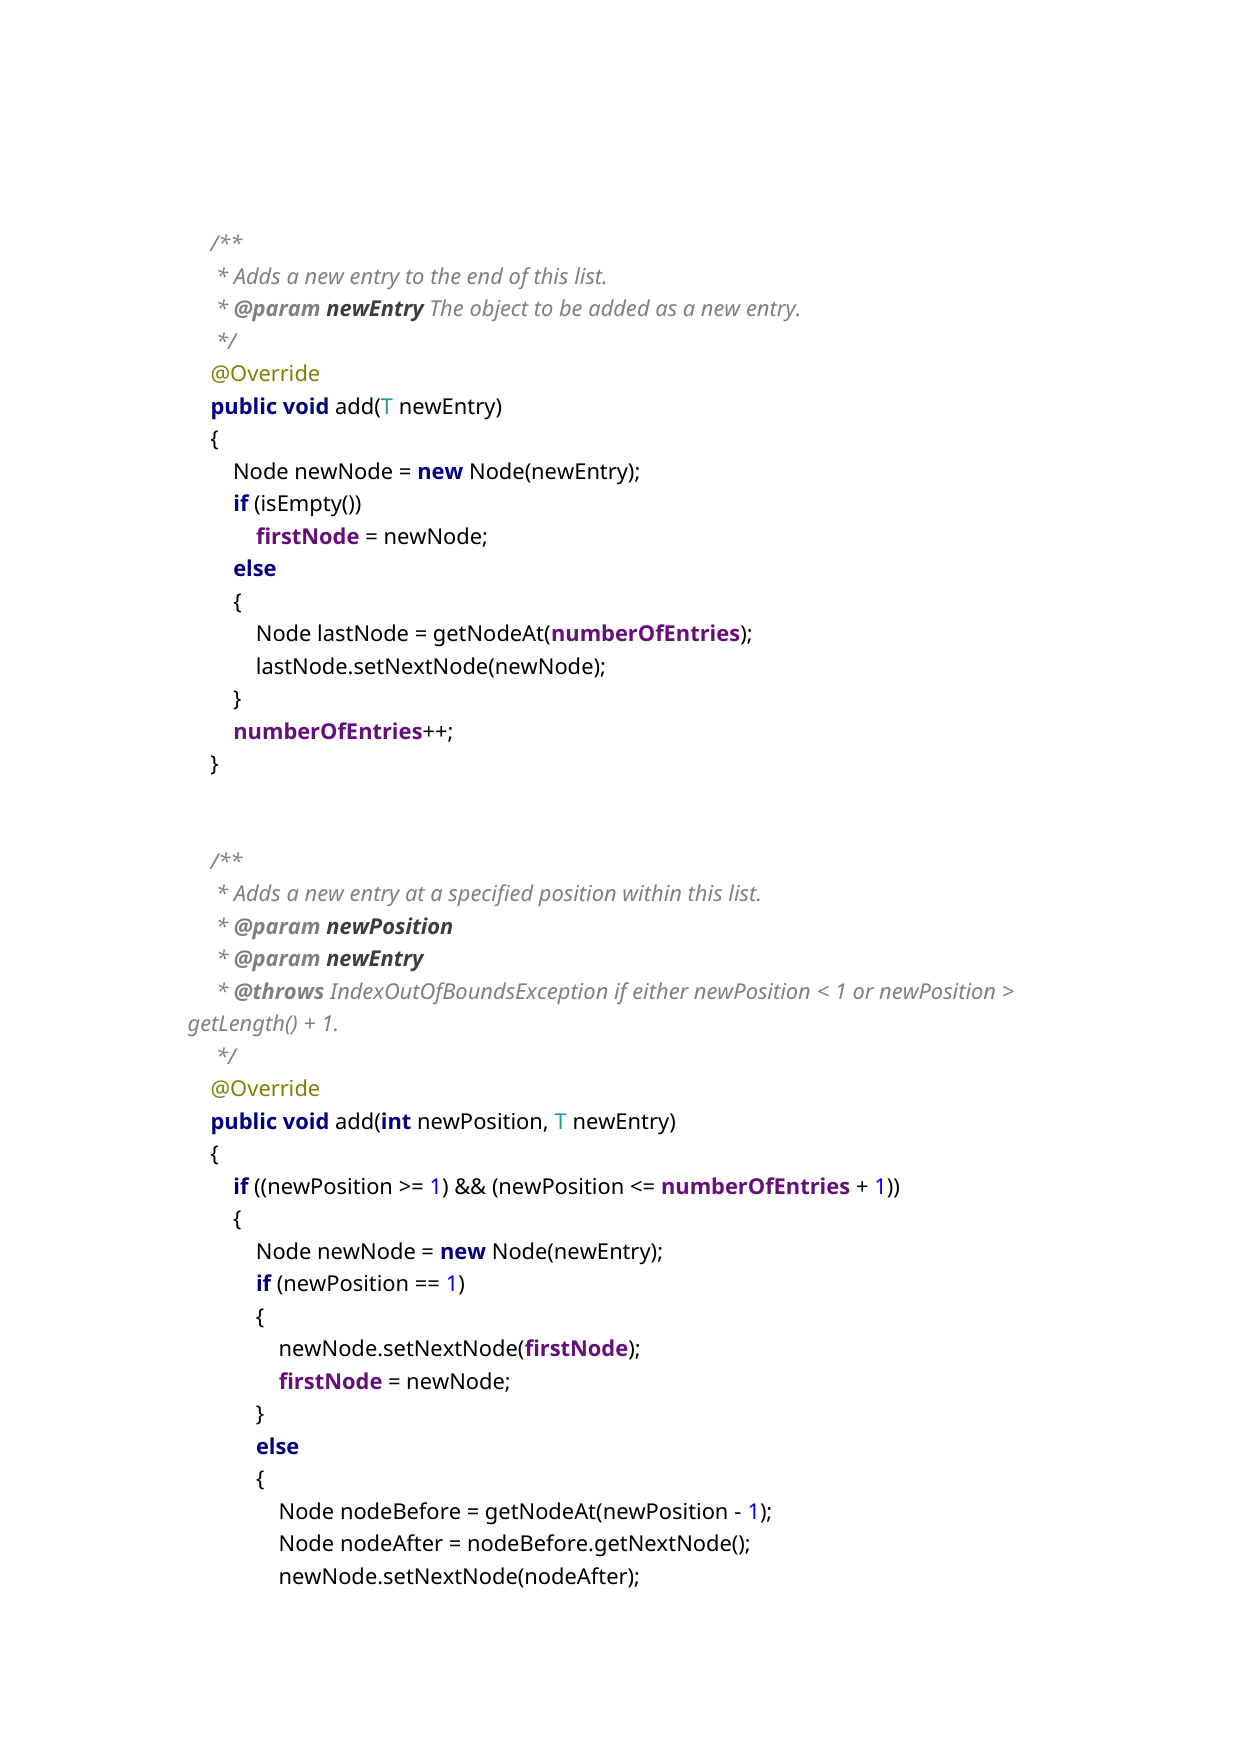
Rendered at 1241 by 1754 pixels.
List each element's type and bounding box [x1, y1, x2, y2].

text [187, 162, 1053, 1592]
